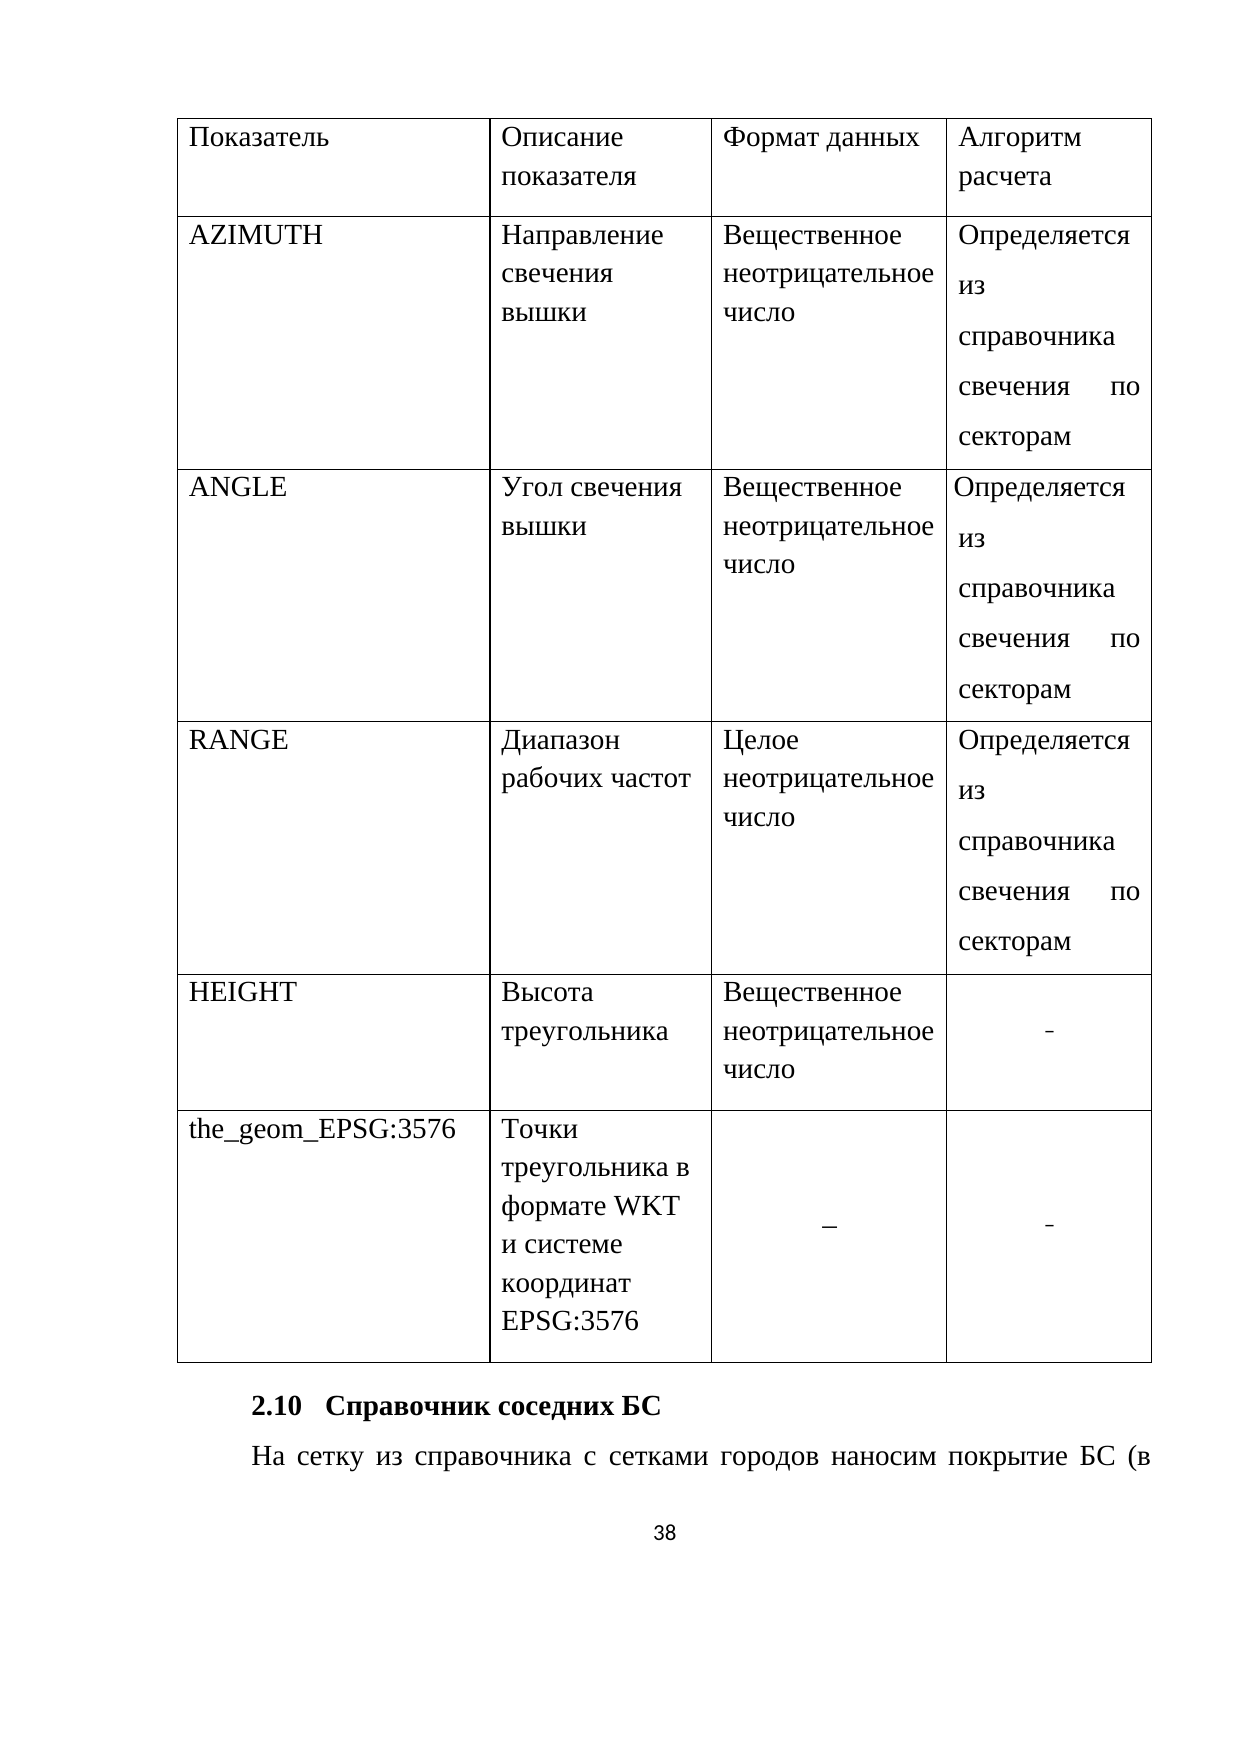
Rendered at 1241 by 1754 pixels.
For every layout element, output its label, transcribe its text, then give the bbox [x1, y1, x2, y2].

table_header Алгоритм расчета [947, 119, 1151, 216]
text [177, 1438, 1152, 1472]
table_cell Определяется из справочника свечения по секторам [947, 470, 1151, 721]
table_cell – [947, 975, 1151, 1110]
table_cell HEIGHT [178, 975, 489, 1110]
table_cell ANGLE [178, 470, 489, 721]
table_cell Определяется из справочника свечения по секторам [947, 722, 1151, 973]
table_cell the_geom_EPSG:3576 [178, 1111, 489, 1362]
table_header Описание показателя [491, 119, 711, 216]
table_cell Вещественное неотрицательное число [712, 975, 946, 1110]
table_cell Вещественное неотрицательное число [712, 217, 946, 468]
table_cell – [712, 1111, 946, 1362]
text Справочник соседних БС [177, 1388, 1152, 1421]
table_cell RANGE [178, 722, 489, 973]
table_cell Высота треугольника [491, 975, 711, 1110]
table_cell Целое неотрицательное число [712, 722, 946, 973]
table_cell Направление свечения вышки [491, 217, 711, 468]
table_cell Вещественное неотрицательное число [712, 470, 946, 721]
table_cell Определяется из справочника свечения по секторам [947, 217, 1151, 468]
table_cell – [947, 1111, 1151, 1362]
table_header Формат данных [712, 119, 946, 216]
table_cell Точки треугольника в формате WKT и системе координат EPSG:3576 [491, 1111, 711, 1362]
table_cell AZIMUTH [178, 217, 489, 468]
table_cell Угол свечения вышки [491, 470, 711, 721]
table_header Показатель [178, 119, 489, 216]
table_cell Диапазон рабочих частот [491, 722, 711, 973]
